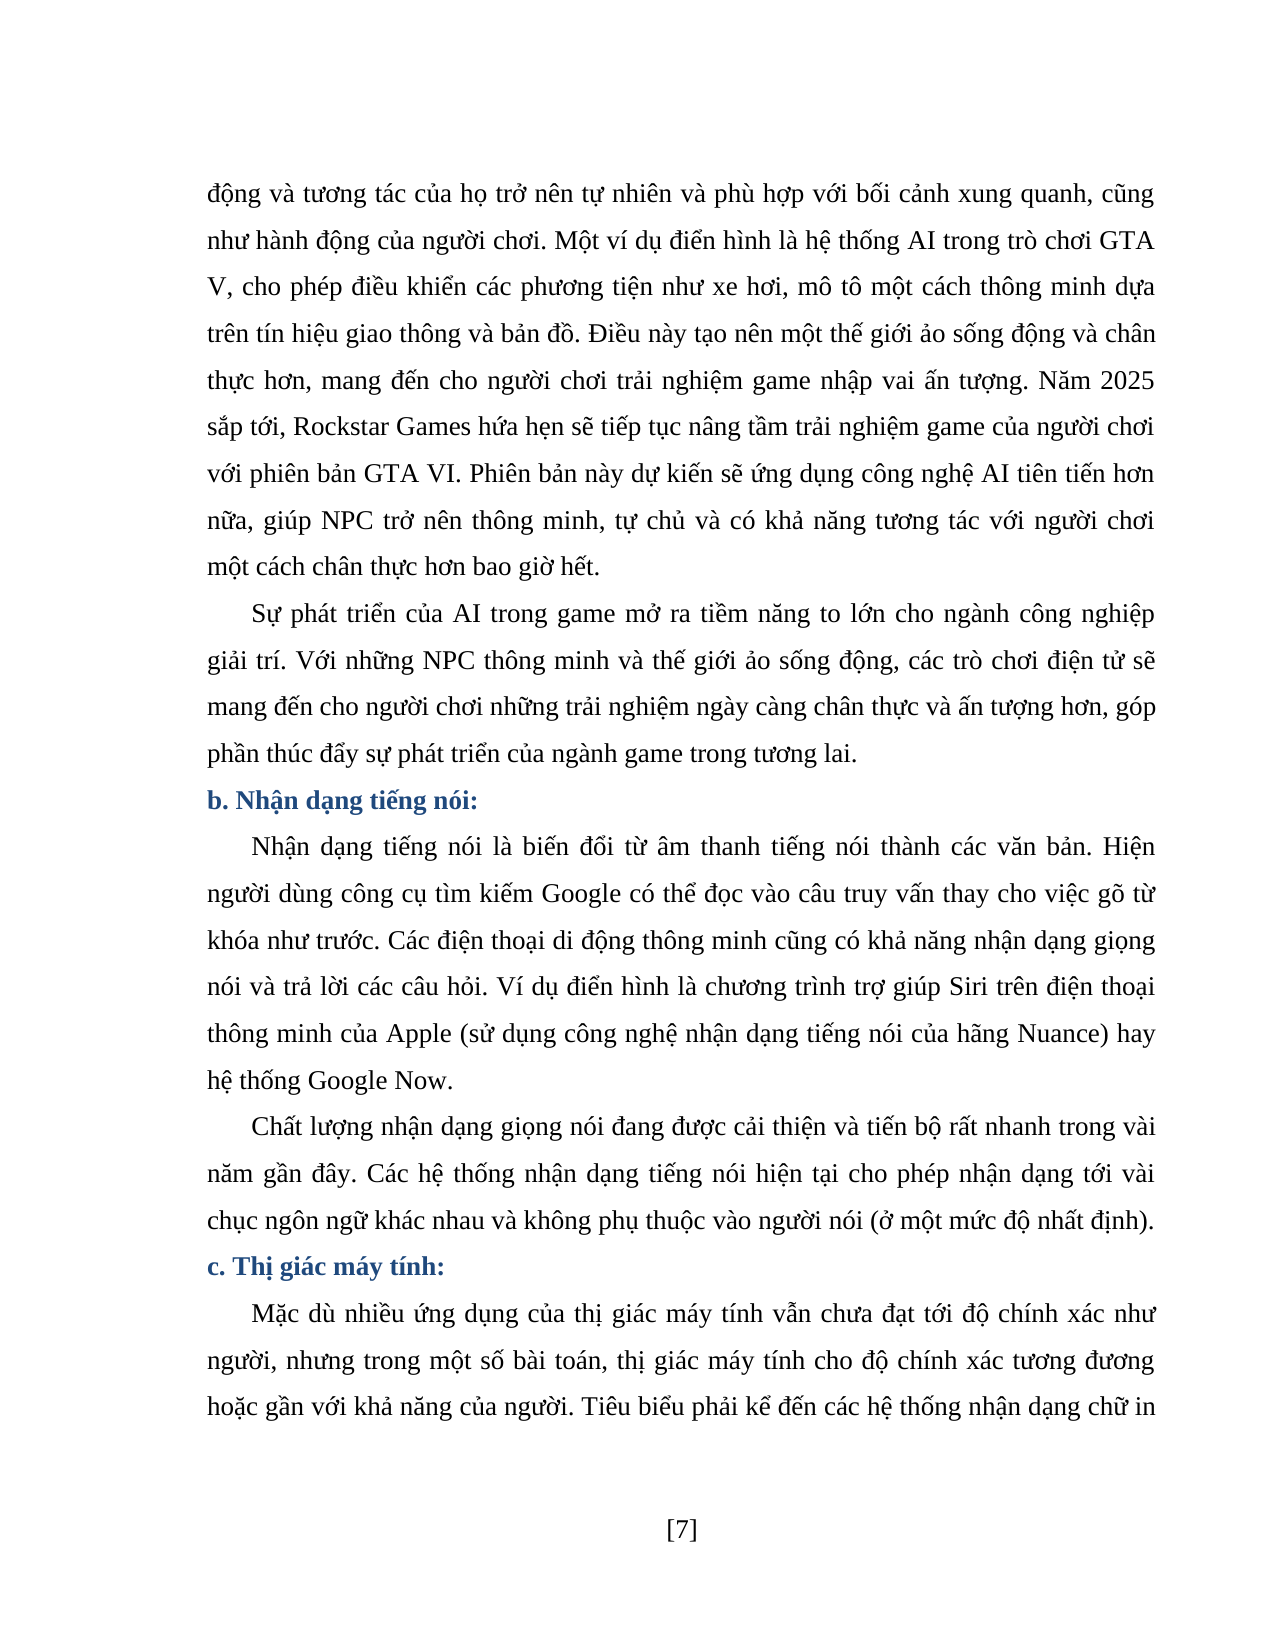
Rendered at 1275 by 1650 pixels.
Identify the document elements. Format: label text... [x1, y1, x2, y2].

subtitle b. Nhận dạng tiếng nói: [207, 784, 1157, 815]
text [207, 177, 1157, 582]
subtitle c. Thị giác máy tính: [207, 1251, 1157, 1282]
text Nhận dạng tiếng nói là biến đổi từ âm thanh tiếng nói thành các văn bản. Hiện người dùng công cụ tìm kiếm Google có thể đọc vào câu truy vấn thay cho việc gõ từ khóa như trước. Các điện thoại di động thông minh cũng có khả năng nhận dạng giọng nói và trả lời các câu hỏi. Ví dụ điển hình là chương trình trợ giúp Siri trên điện thoại thông minh của Apple (sử dụng công nghệ nhận dạng tiếng nói của hãng Nuance) hay hệ thống Google Now. [207, 831, 1157, 1095]
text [207, 1297, 1157, 1422]
text Sự phát triển của AI trong game mở ra tiềm năng to lớn cho ngành công nghiệp giải trí. Với những NPC thông minh và thế giới ảo sống động, các trò chơi điện tử sẽ mang đến cho người chơi những trải nghiệm ngày càng chân thực và ấn tượng hơn, góp phần thúc đẩy sự phát triển của ngành game trong tương lai. [207, 597, 1157, 768]
text Chất lượng nhận dạng giọng nói đang được cải thiện và tiến bộ rất nhanh trong vài năm gần đây. Các hệ thống nhận dạng tiếng nói hiện tại cho phép nhận dạng tới vài chục ngôn ngữ khác nhau và không phụ thuộc vào người nói (ở một mức độ nhất định). [207, 1111, 1157, 1235]
